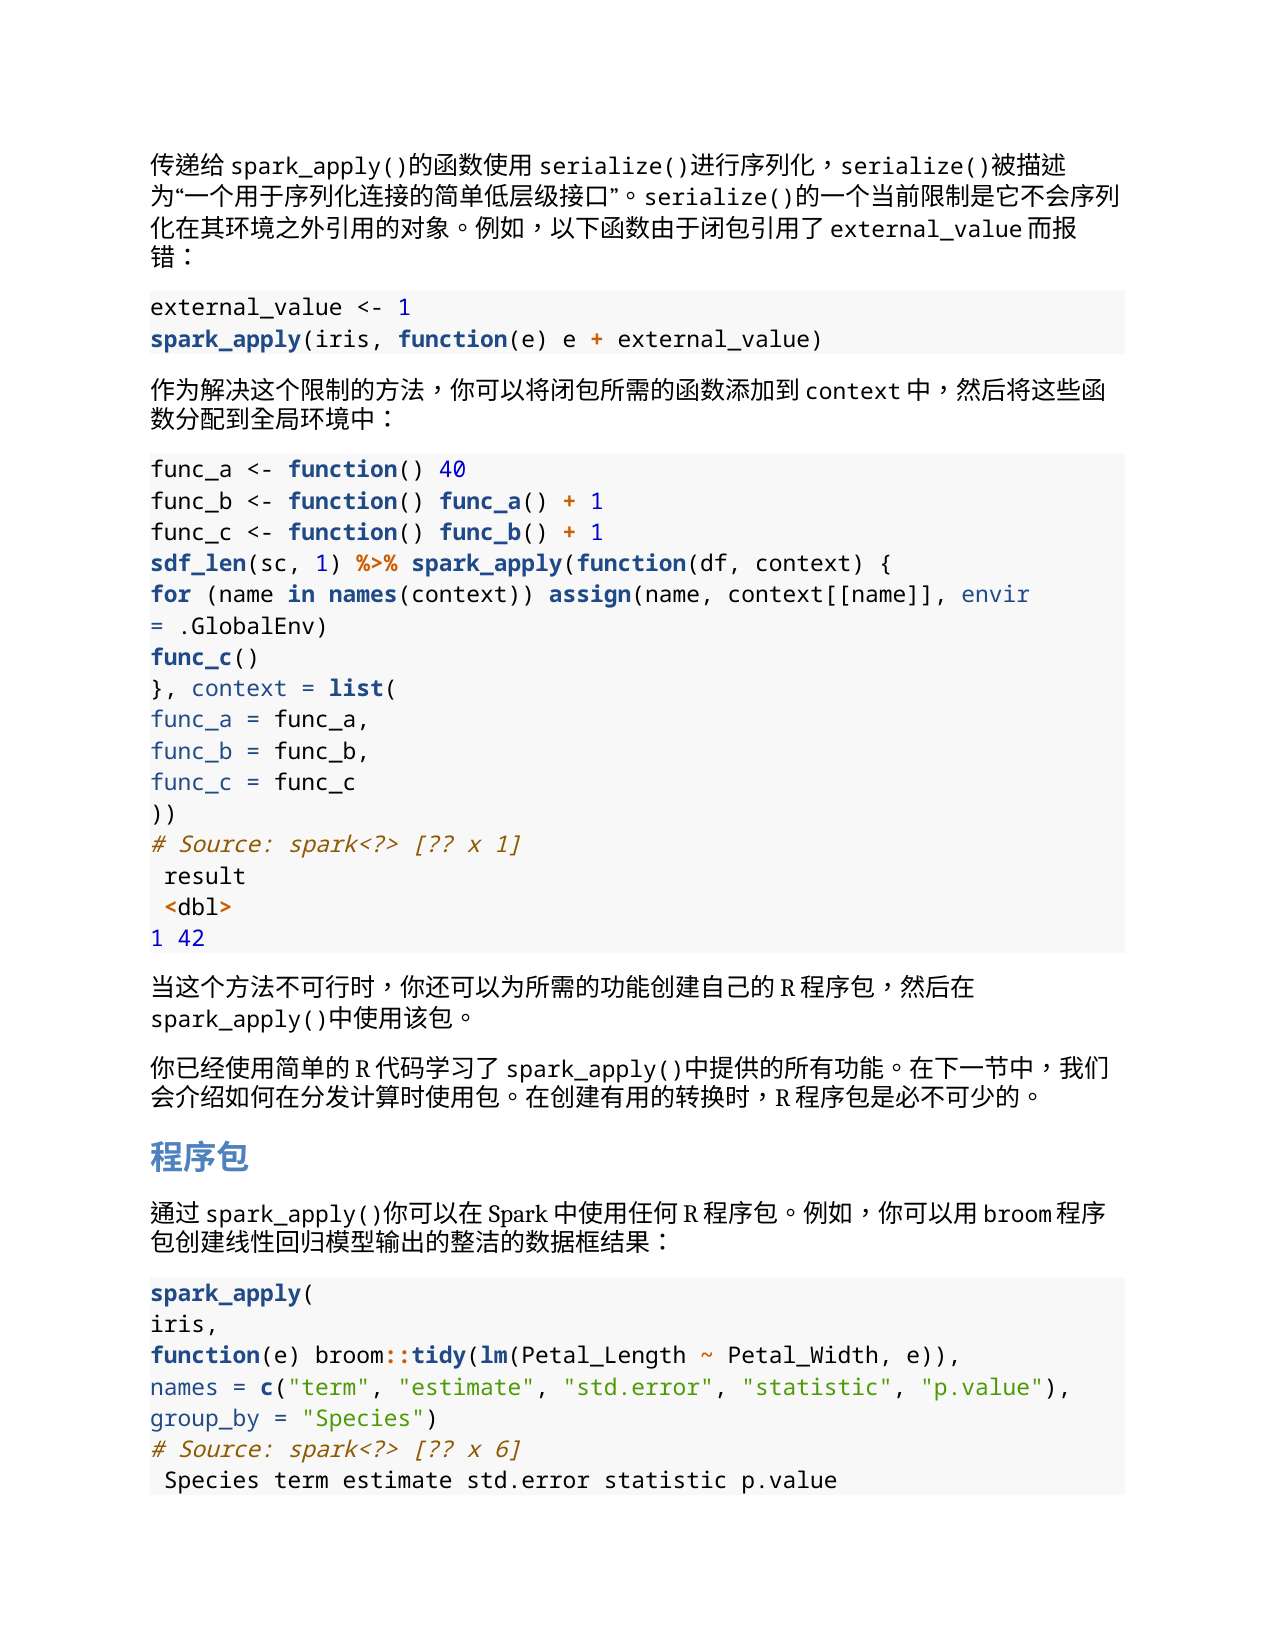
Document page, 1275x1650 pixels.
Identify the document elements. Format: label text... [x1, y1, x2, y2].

text 通过spark_apply()你可以在Spark中使用任何R程序包。例如，你可以用broom程序包创建线性回归模型输出的整洁的数据框结果： [150, 1198, 1125, 1258]
text func_a <- function() 40 func_b <- function() func_a() + 1 func_c <- function() func_b() + 1 sdf_len(sc, 1) %>% spark_apply(function(df, context) { for (name in names(context)) assign(name, context[[name]], envir = .GlobalEnv) func_c() }, context = list( func_a = func_a, func_b = func_b, func_c = func_c )) # Source: spark<?> [?? x 1] result <dbl> 1 42 [150, 453, 1125, 953]
text 你已经使用简单的R代码学习了spark_apply()中提供的所有功能。在下一节中，我们会介绍如何在分发计算时使用包。在创建有用的转换时，R程序包是必不可少的。 [150, 1053, 1125, 1113]
subtitle 程序包 [150, 1134, 1125, 1179]
text 作为解决这个限制的方法，你可以将闭包所需的函数添加到context中，然后将这些函数分配到全局环境中： [150, 374, 1125, 434]
text 传递给spark_apply()的函数使用serialize()进行序列化，serialize()被描述为“一个用于序列化连接的简单低层级接口”。serialize()的一个当前限制是它不会序列化在其环境之外引用的对象。例如，以下函数由于闭包引用了external_value而报错： [150, 150, 1125, 272]
text external_value <- 1 spark_apply(iris, function(e) e + external_value) [150, 291, 1125, 354]
text 当这个方法不可行时，你还可以为所需的功能创建自己的R程序包，然后在spark_apply()中使用该包。 [150, 974, 1125, 1034]
